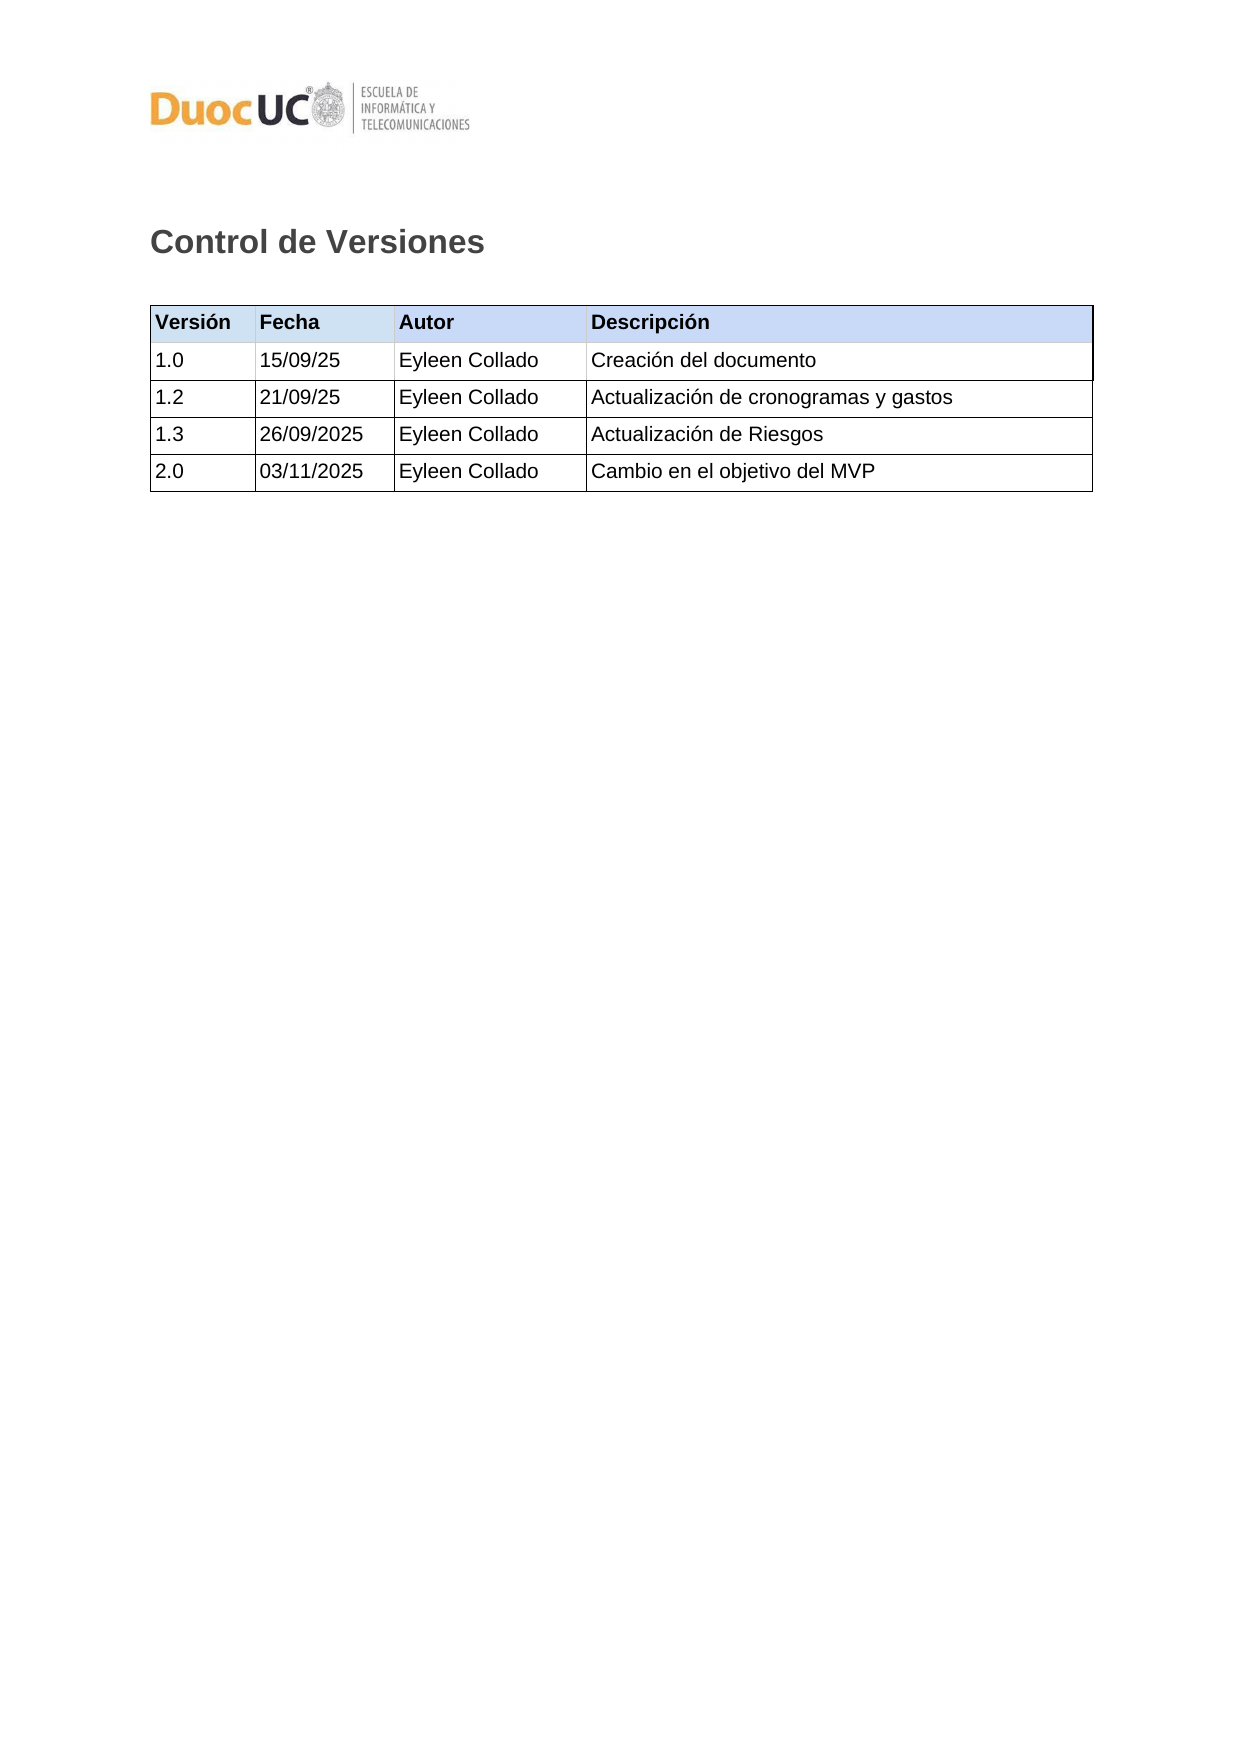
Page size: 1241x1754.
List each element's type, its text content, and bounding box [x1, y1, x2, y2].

table_cell Eyleen Collado [395, 343, 586, 379]
table_header Fecha [256, 306, 394, 342]
table_cell Creación del documento [587, 343, 1092, 379]
table_cell 1.0 [151, 343, 255, 379]
table_cell Actualización de cronogramas y gastos [587, 381, 1092, 417]
table_cell 03/11/2025 [256, 455, 394, 491]
table_cell 1.3 [151, 418, 255, 454]
table_cell 2.0 [151, 455, 255, 491]
table_header Autor [395, 306, 586, 342]
table_cell Eyleen Collado [395, 455, 586, 491]
table_cell 15/09/25 [256, 343, 394, 379]
table_cell Actualización de Riesgos [587, 418, 1092, 454]
table_cell Eyleen Collado [395, 381, 586, 417]
table_cell 26/09/2025 [256, 418, 394, 454]
table_cell 21/09/25 [256, 381, 394, 417]
table_header Descripción [587, 306, 1092, 342]
subtitle Control de Versiones [150, 222, 1090, 260]
table_cell 1.2 [151, 381, 255, 417]
table_cell Cambio en el objetivo del MVP [587, 455, 1092, 491]
table_header Versión [151, 306, 255, 342]
table_cell Eyleen Collado [395, 418, 586, 454]
picture [150, 75, 470, 155]
